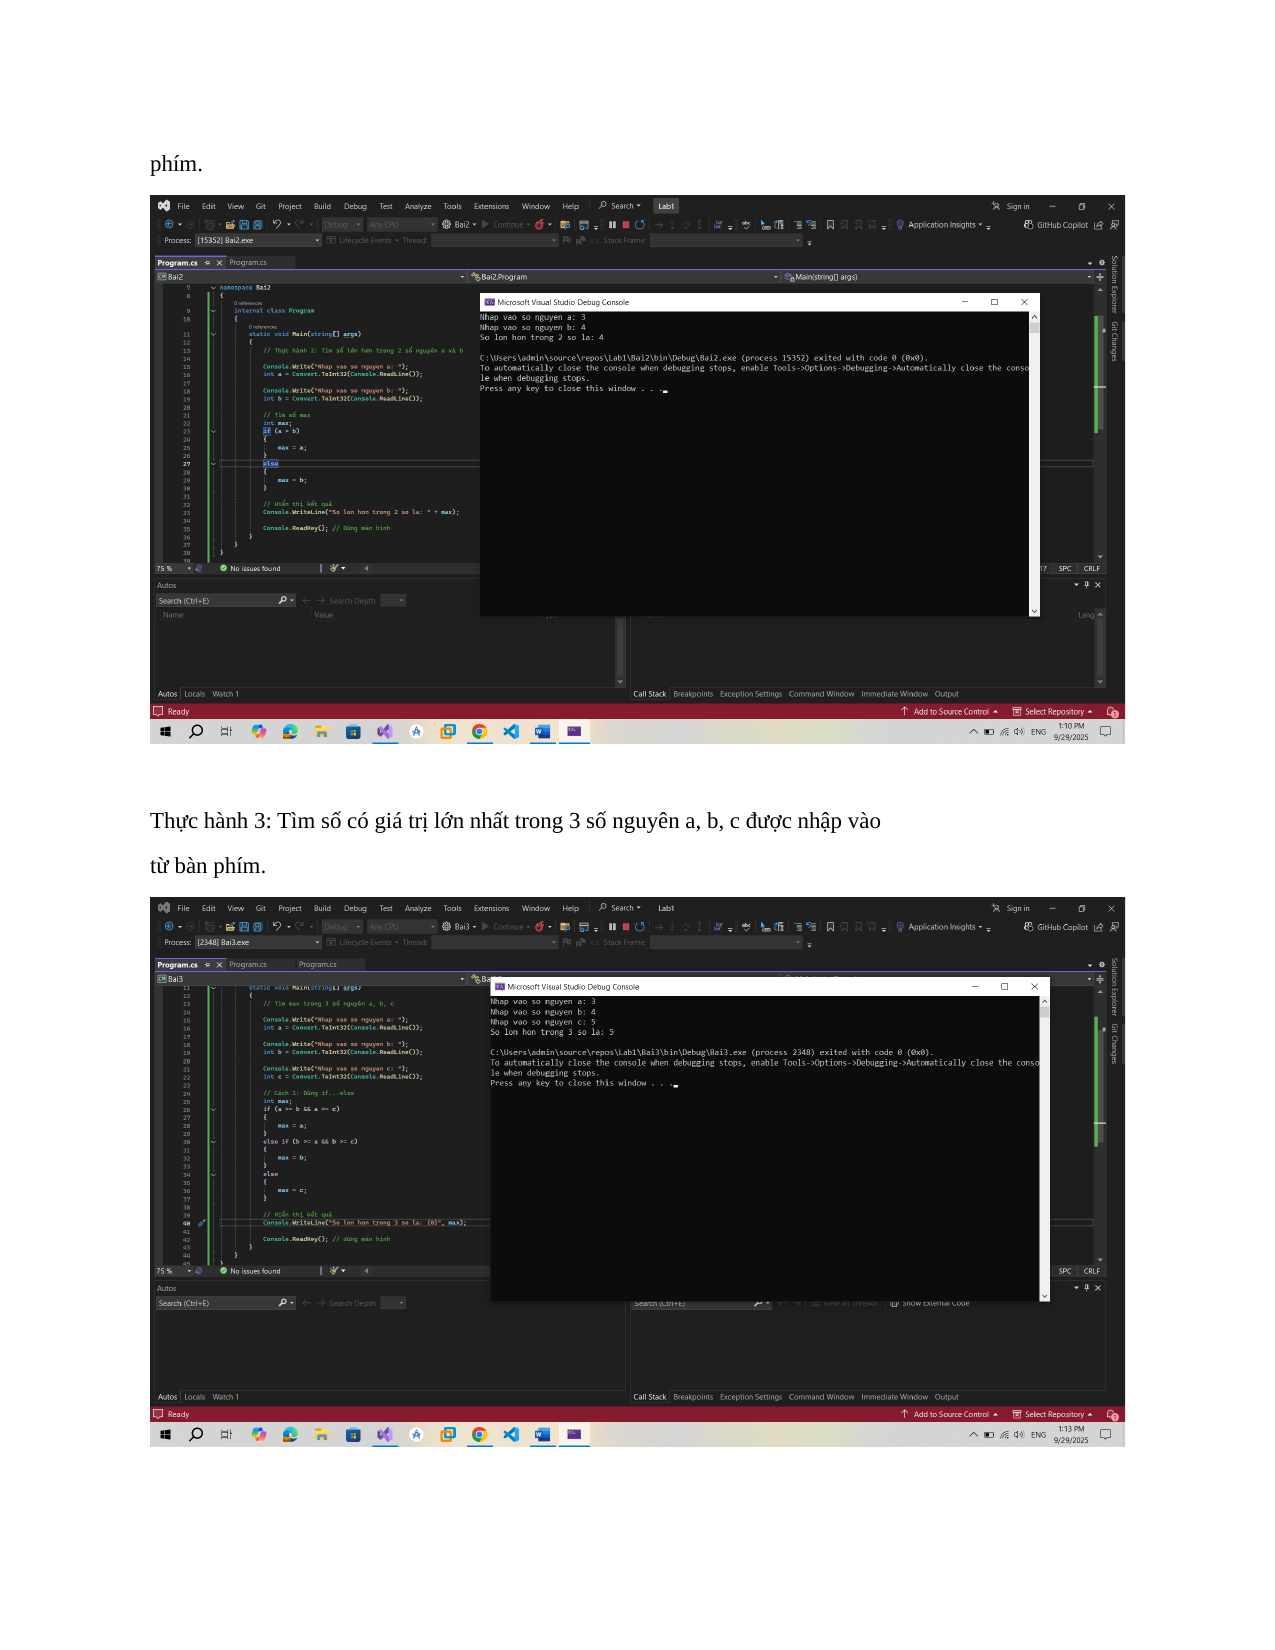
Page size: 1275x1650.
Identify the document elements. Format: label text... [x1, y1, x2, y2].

text Thực hành 3: Tìm số có giá trị lớn nhất trong 3 số nguyên a, b, c được nhập vào [150, 807, 1125, 834]
picture [150, 897, 1125, 1447]
text từ bàn phím. [150, 853, 1125, 879]
picture [150, 195, 1125, 744]
text phím. [150, 150, 1125, 176]
